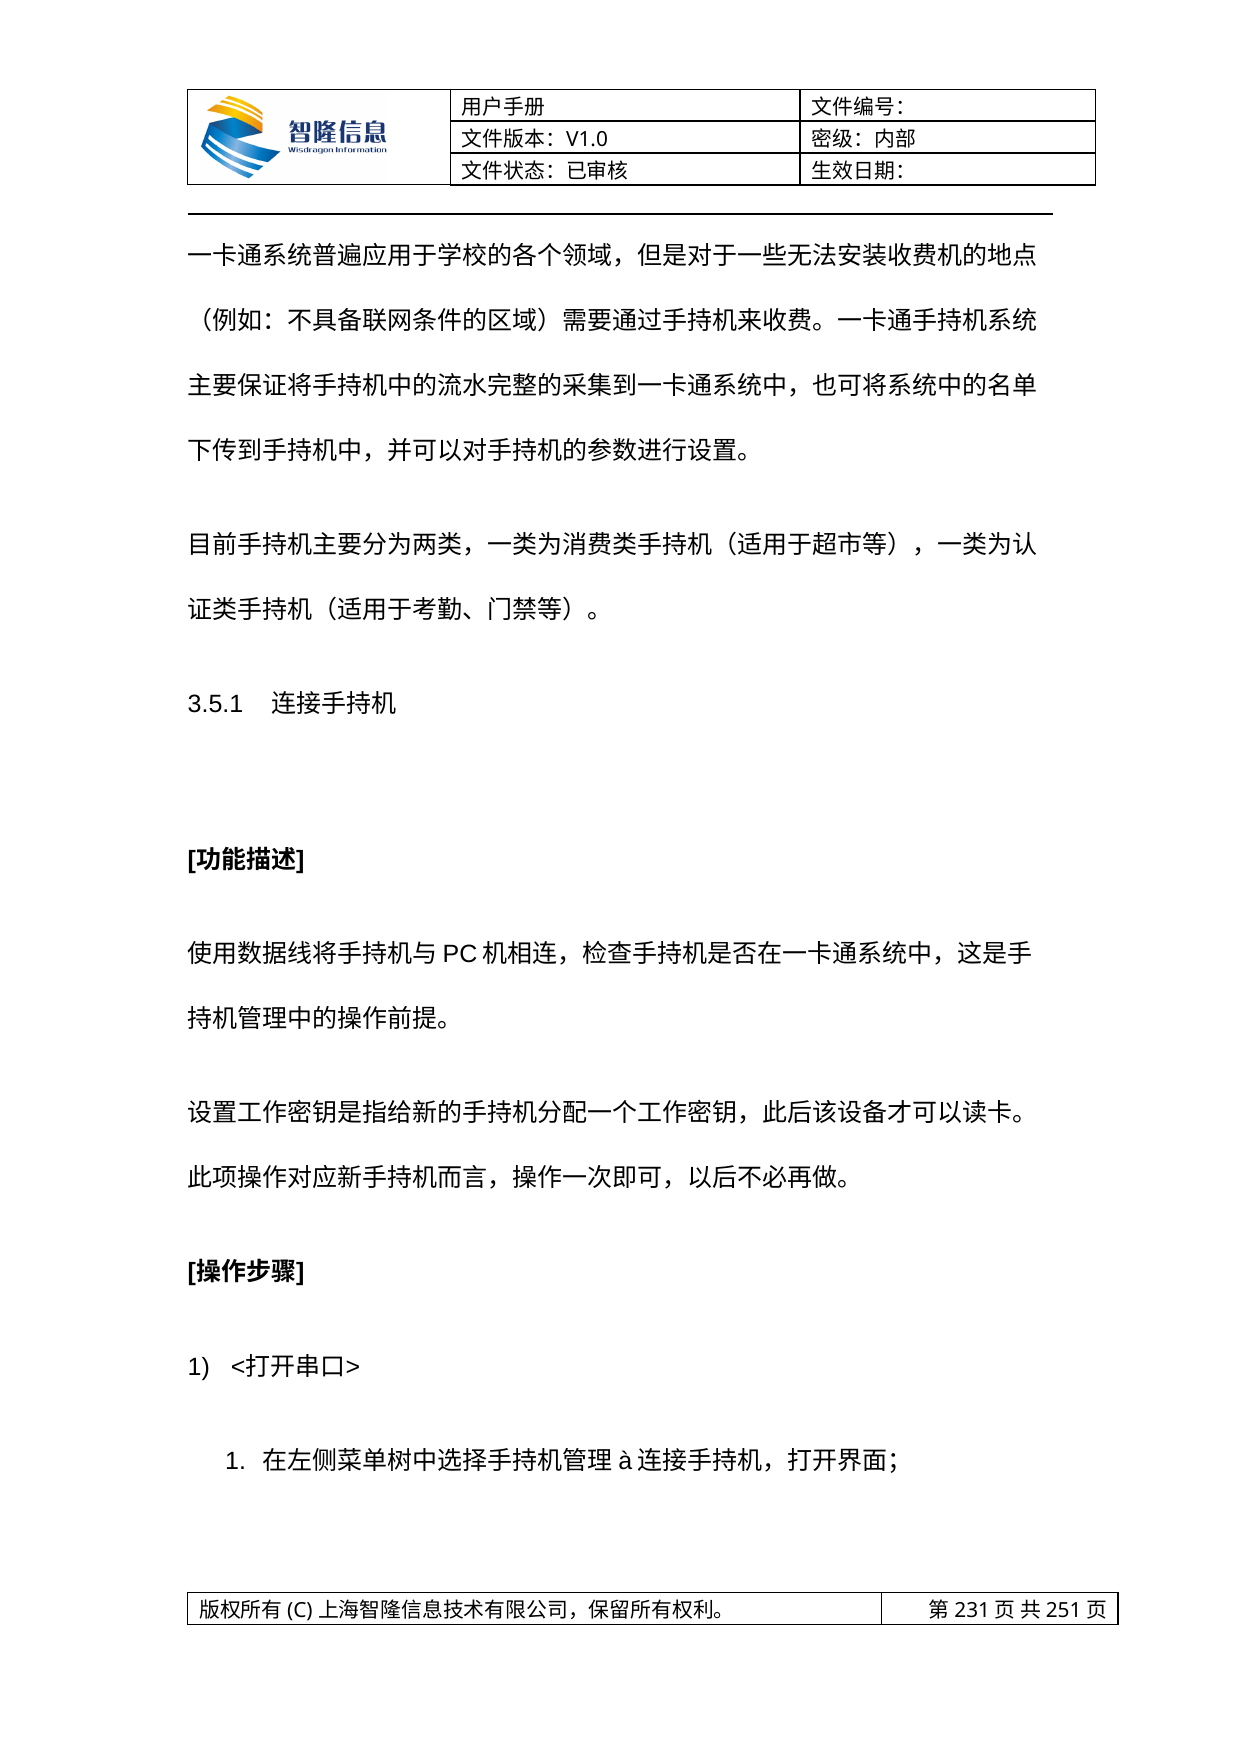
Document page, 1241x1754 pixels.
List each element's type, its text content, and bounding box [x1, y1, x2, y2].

text [操作步骤] [187, 1237, 1053, 1302]
picture [198, 91, 388, 183]
list 在左侧菜单树中选择手持机管理 à连接手持机，打开界面； [225, 1426, 1053, 1491]
text 使用数据线将手持机与PC机相连，检查手持机是否在一卡通系统中，这是手持机管理中的操作前提。 [187, 919, 1053, 1049]
text 3.5.1 连接手持机 [187, 669, 1053, 734]
text 设置工作密钥是指给新的手持机分配一个工作密钥，此后该设备才可以读卡。此项操作对应新手持机而言，操作一次即可，以后不必再做。 [187, 1078, 1053, 1208]
text 一卡通系统普遍应用于学校的各个领域，但是对于一些无法安装收费机的地点（例如：不具备联网条件的区域）需要通过手持机来收费。一卡通手持机系统主要保证将手持机中的流水完整的采集到一卡通系统中，也可将系统中的名单下传到手持机中，并可以对手持机的参数进行设置。 [187, 221, 1053, 481]
text 目前手持机主要分为两类，一类为消费类手持机（适用于超市等），一类为认证类手持机（适用于考勤、门禁等）。 [187, 510, 1053, 640]
text [功能描述] [187, 825, 1053, 890]
text 1) <打开串口> [187, 1332, 1053, 1397]
